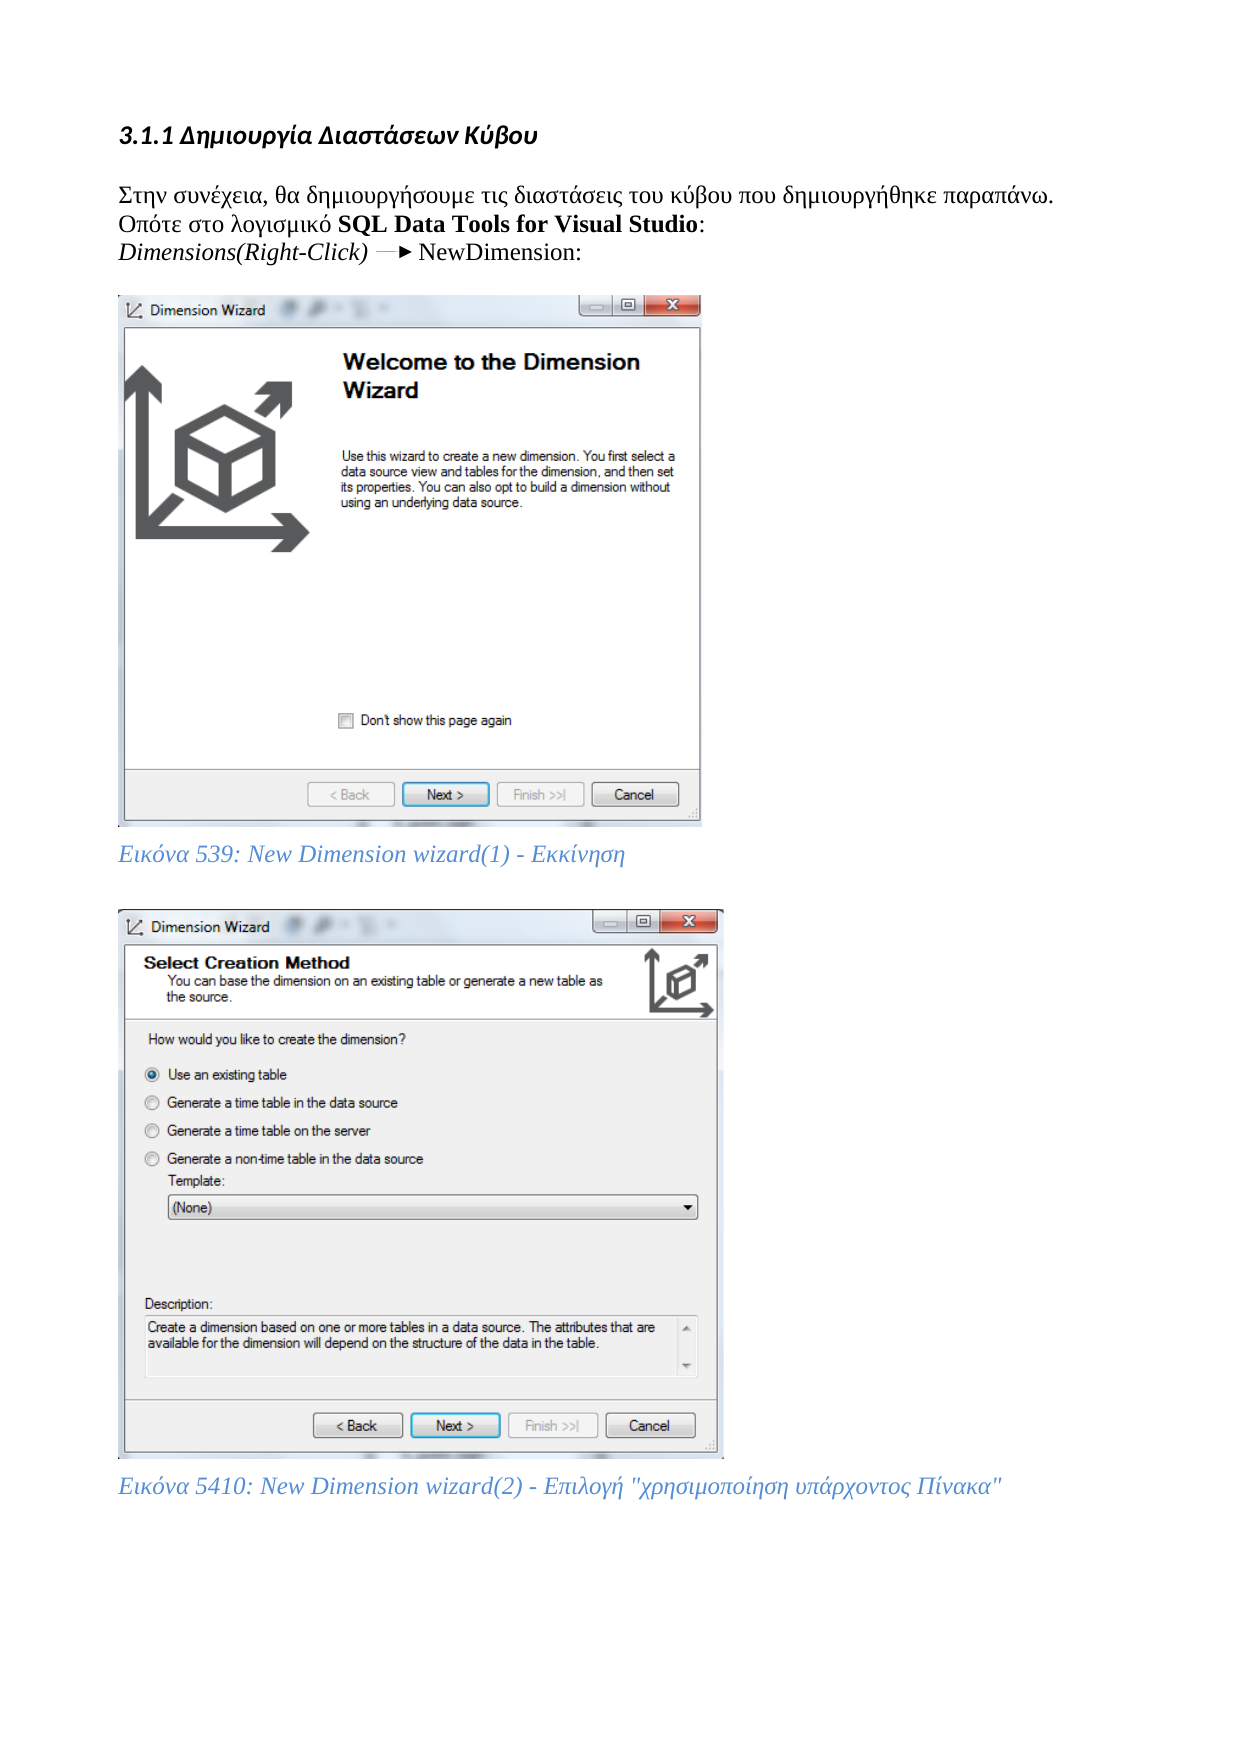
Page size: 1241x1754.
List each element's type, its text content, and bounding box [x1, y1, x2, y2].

picture [118, 909, 724, 1459]
text Οπότε στο λογισμικό SQL Data Tools for Visual Studio: [118, 209, 1122, 237]
text Εικόνα 539: New Dimension wizard(1) - Εκκίνηση [118, 839, 1122, 868]
text Dimensions(Right-Click) NewDimension: [118, 237, 1122, 266]
subtitle 3.1.1 Δημιουργία Διαστάσεων Κύβου [118, 118, 1122, 151]
text Εικόνα 5410: New Dimension wizard(2) - Επιλογή "χρησιμοποίηση υπάρχοντος Πίνακα" [118, 1471, 1122, 1499]
text Στην συνέχεια, θα δημιουργήσουμε τις διαστάσεις του κύβου που δημιουργήθηκε παραπάνω. [118, 180, 1122, 209]
picture [118, 295, 703, 827]
